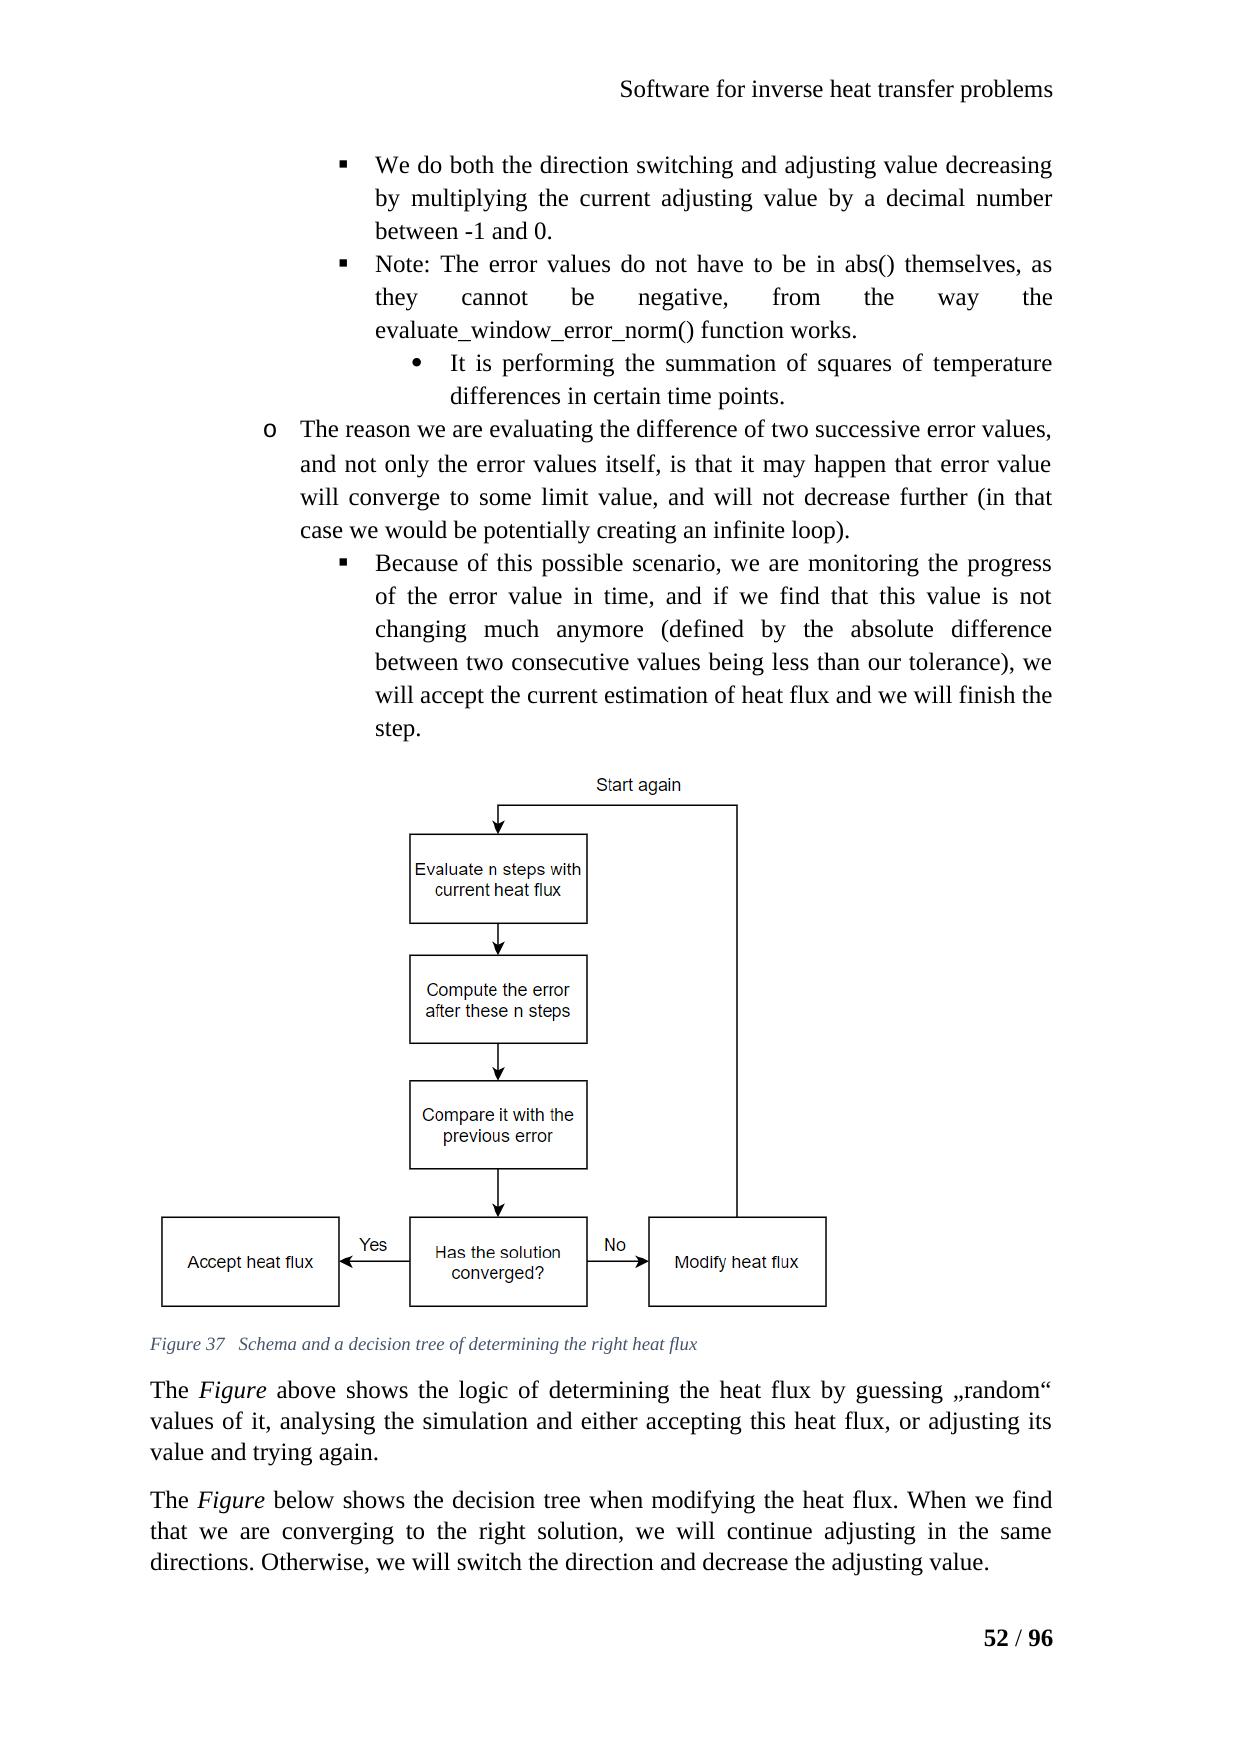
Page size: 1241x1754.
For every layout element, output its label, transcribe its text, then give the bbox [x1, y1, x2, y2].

text The Figure above shows the logic of determining the heat flux by guessing „random“ values of it, analysing the simulation and either accepting this heat flux, or adjusting its value and trying again. [150, 1375, 1053, 1466]
list The reason we are evaluating the difference of two successive error values, and not only the error values itself, is that it may happen that error value will converge to some limit value, and will not decrease further (in that case we would be potentially creating an infinite loop). [262, 414, 1053, 544]
list We do both the direction switching and adjusting value decreasing by multiplying the current adjusting value by a decimal number between -1 and 0. [337, 150, 1053, 245]
picture [150, 763, 840, 1312]
list Because of this possible scenario, we are monitoring the progress of the error value in time, and if we find that this value is not changing much anymore (defined by the absolute difference between two consecutive values being less than our tolerance), we will accept the current estimation of heat flux and we will finish the step. [337, 548, 1053, 742]
list Note: The error values do not have to be in abs() themselves, as they cannot be negative, from the way the evaluate_window_error_norm() function works. [337, 249, 1053, 344]
text Figure 37 Schema and a decision tree of determining the right heat flux [150, 1333, 1053, 1354]
text The Figure below shows the decision tree when modifying the heat flux. When we find that we are converging to the right solution, we will continue adjusting in the same directions. Otherwise, we will switch the direction and decrease the adjusting value. [150, 1485, 1053, 1576]
list It is performing the summation of squares of temperature differences in certain time points. [412, 348, 1053, 410]
